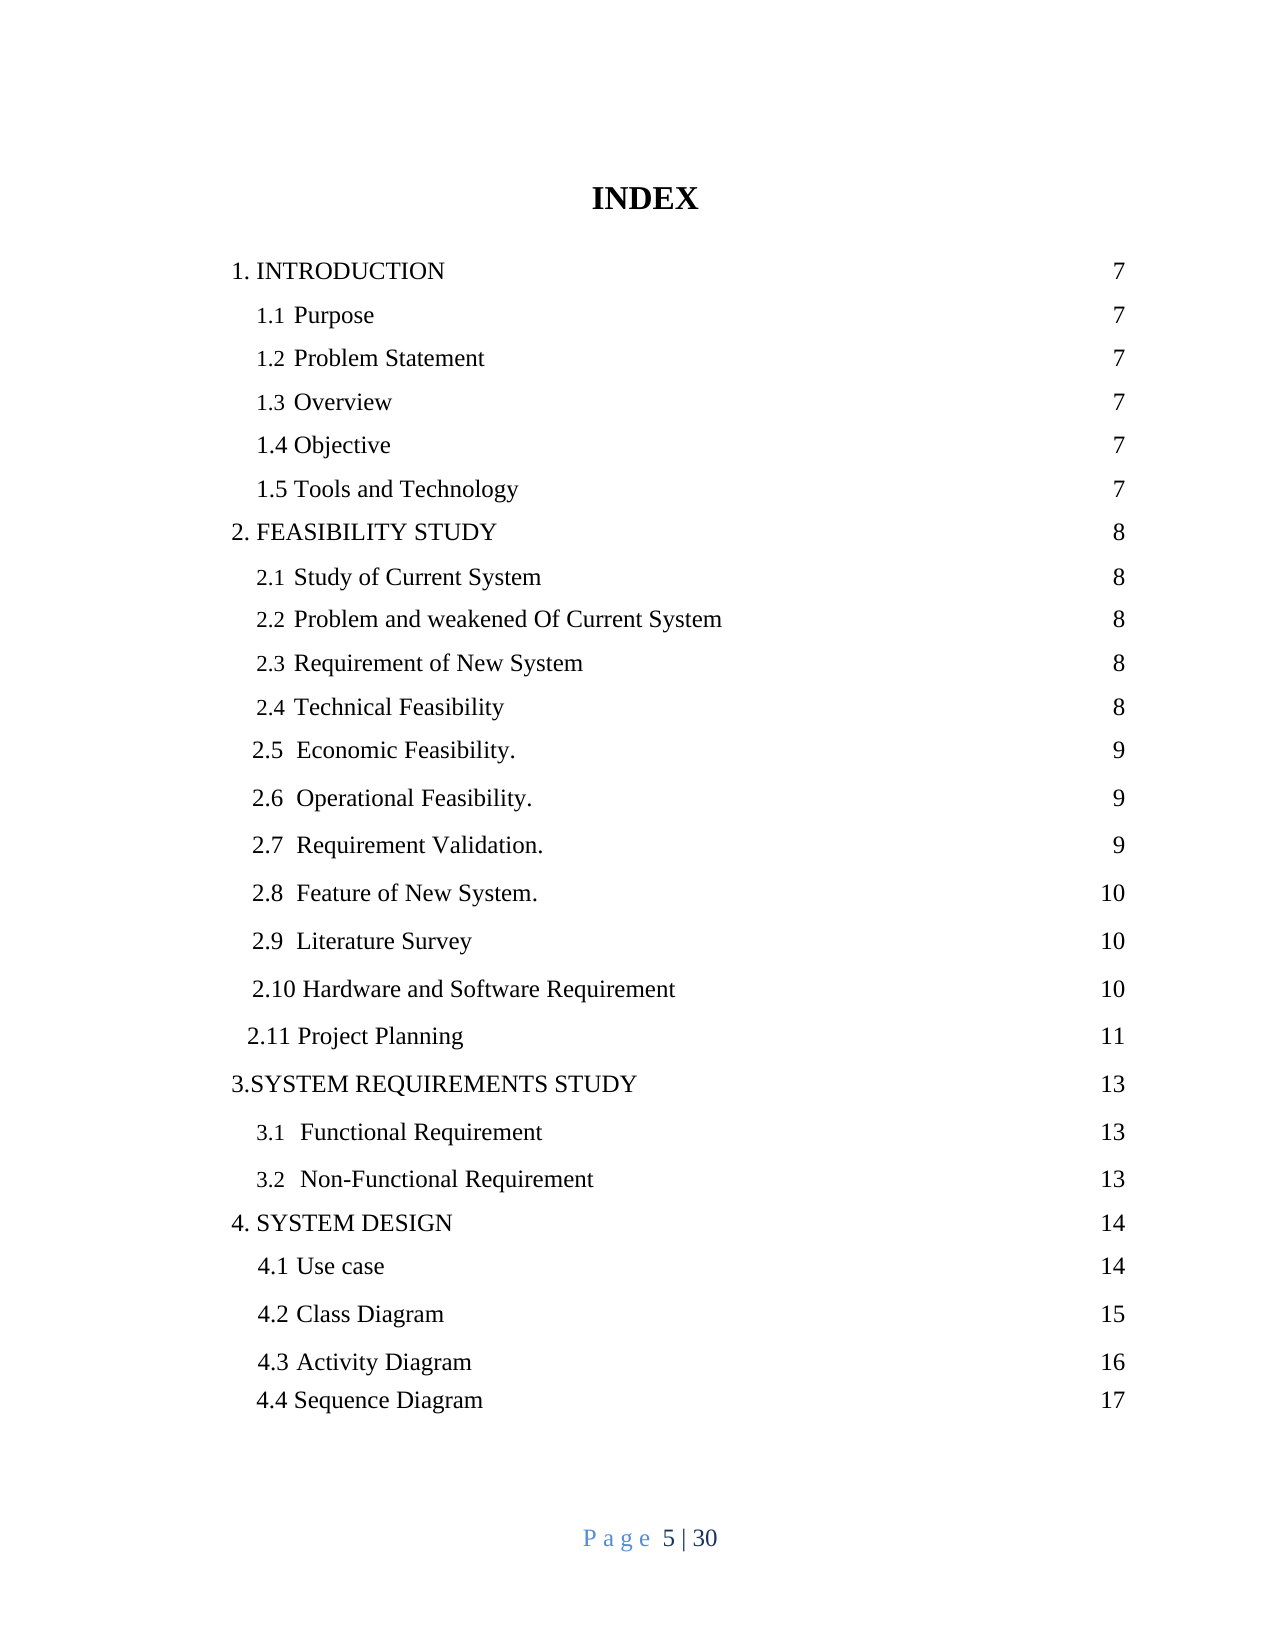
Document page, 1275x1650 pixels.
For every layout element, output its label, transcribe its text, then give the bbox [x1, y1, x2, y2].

text INDEX [520, 178, 770, 217]
